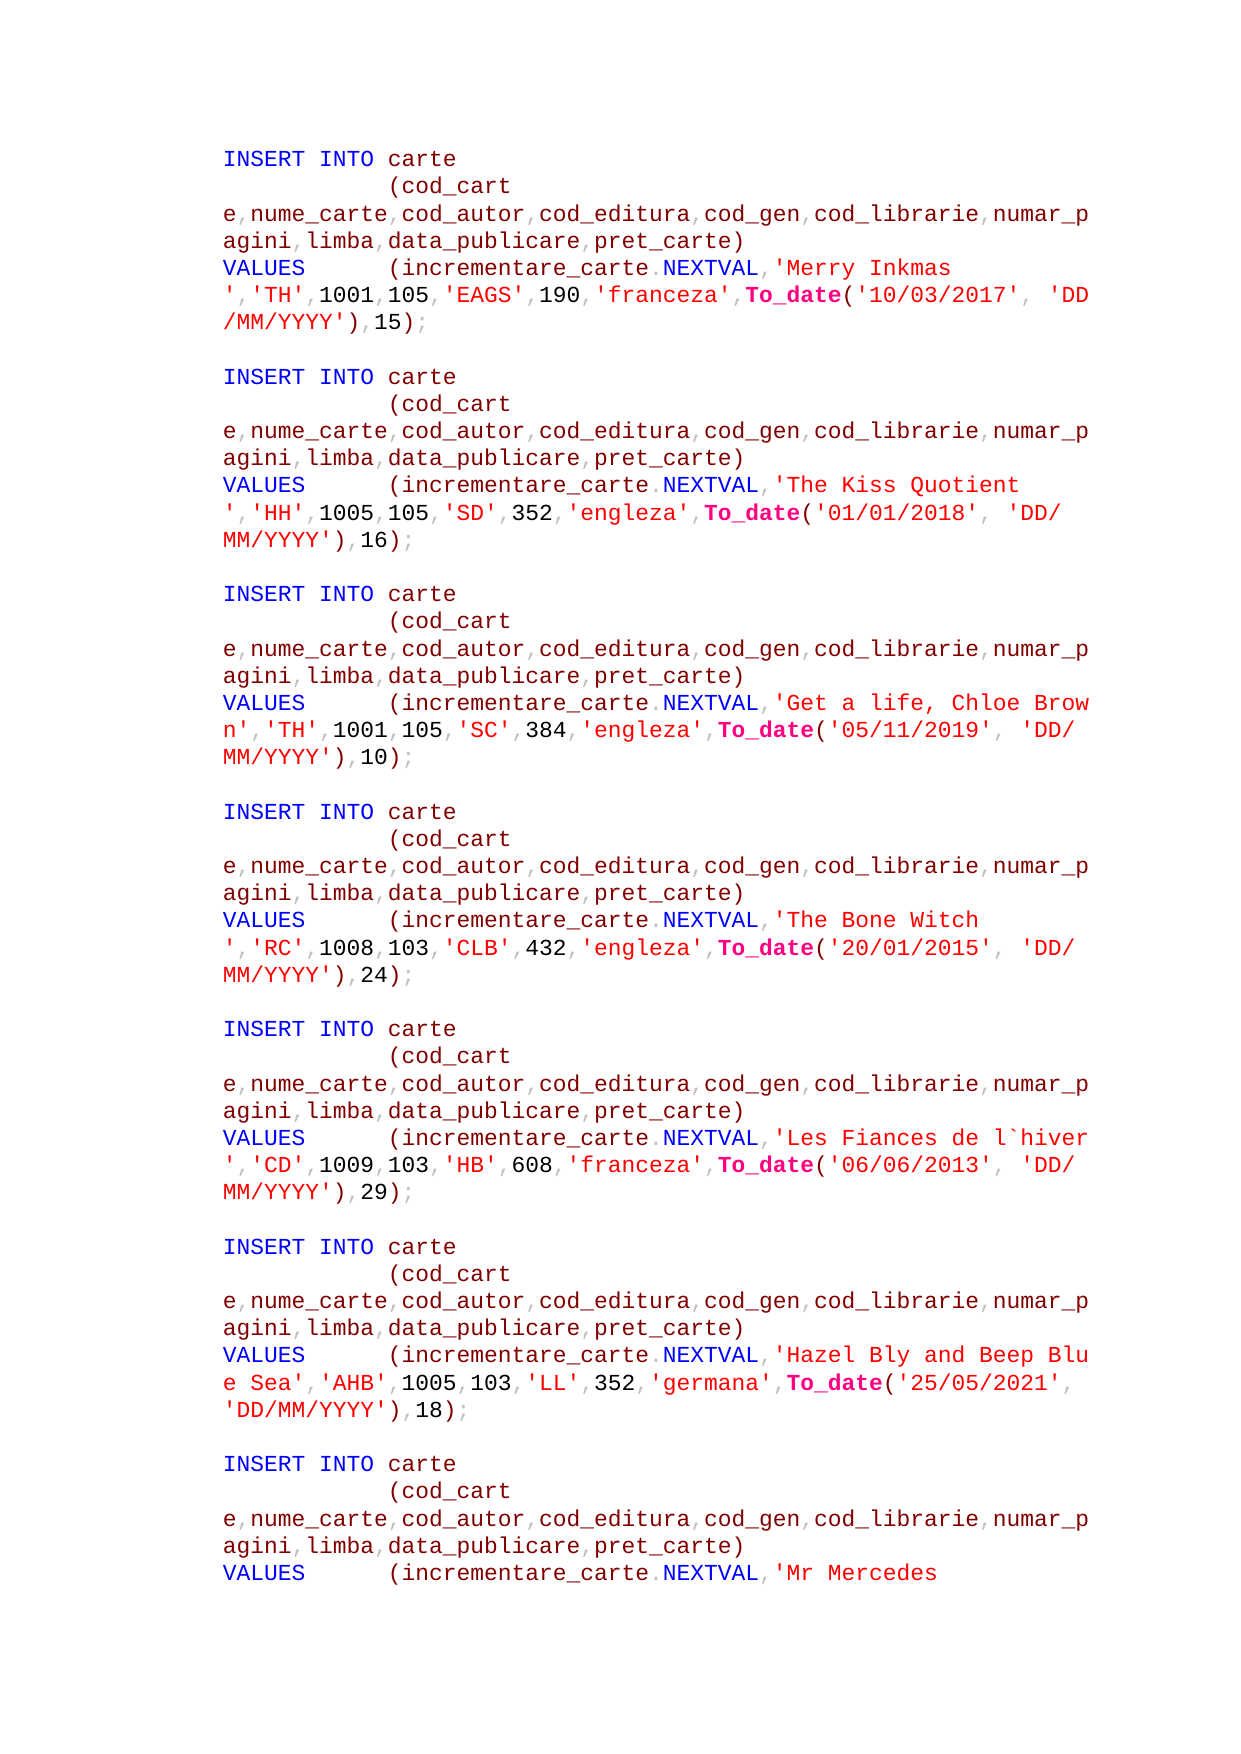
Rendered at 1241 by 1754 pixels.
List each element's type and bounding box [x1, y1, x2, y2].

list [223, 148, 1093, 1587]
